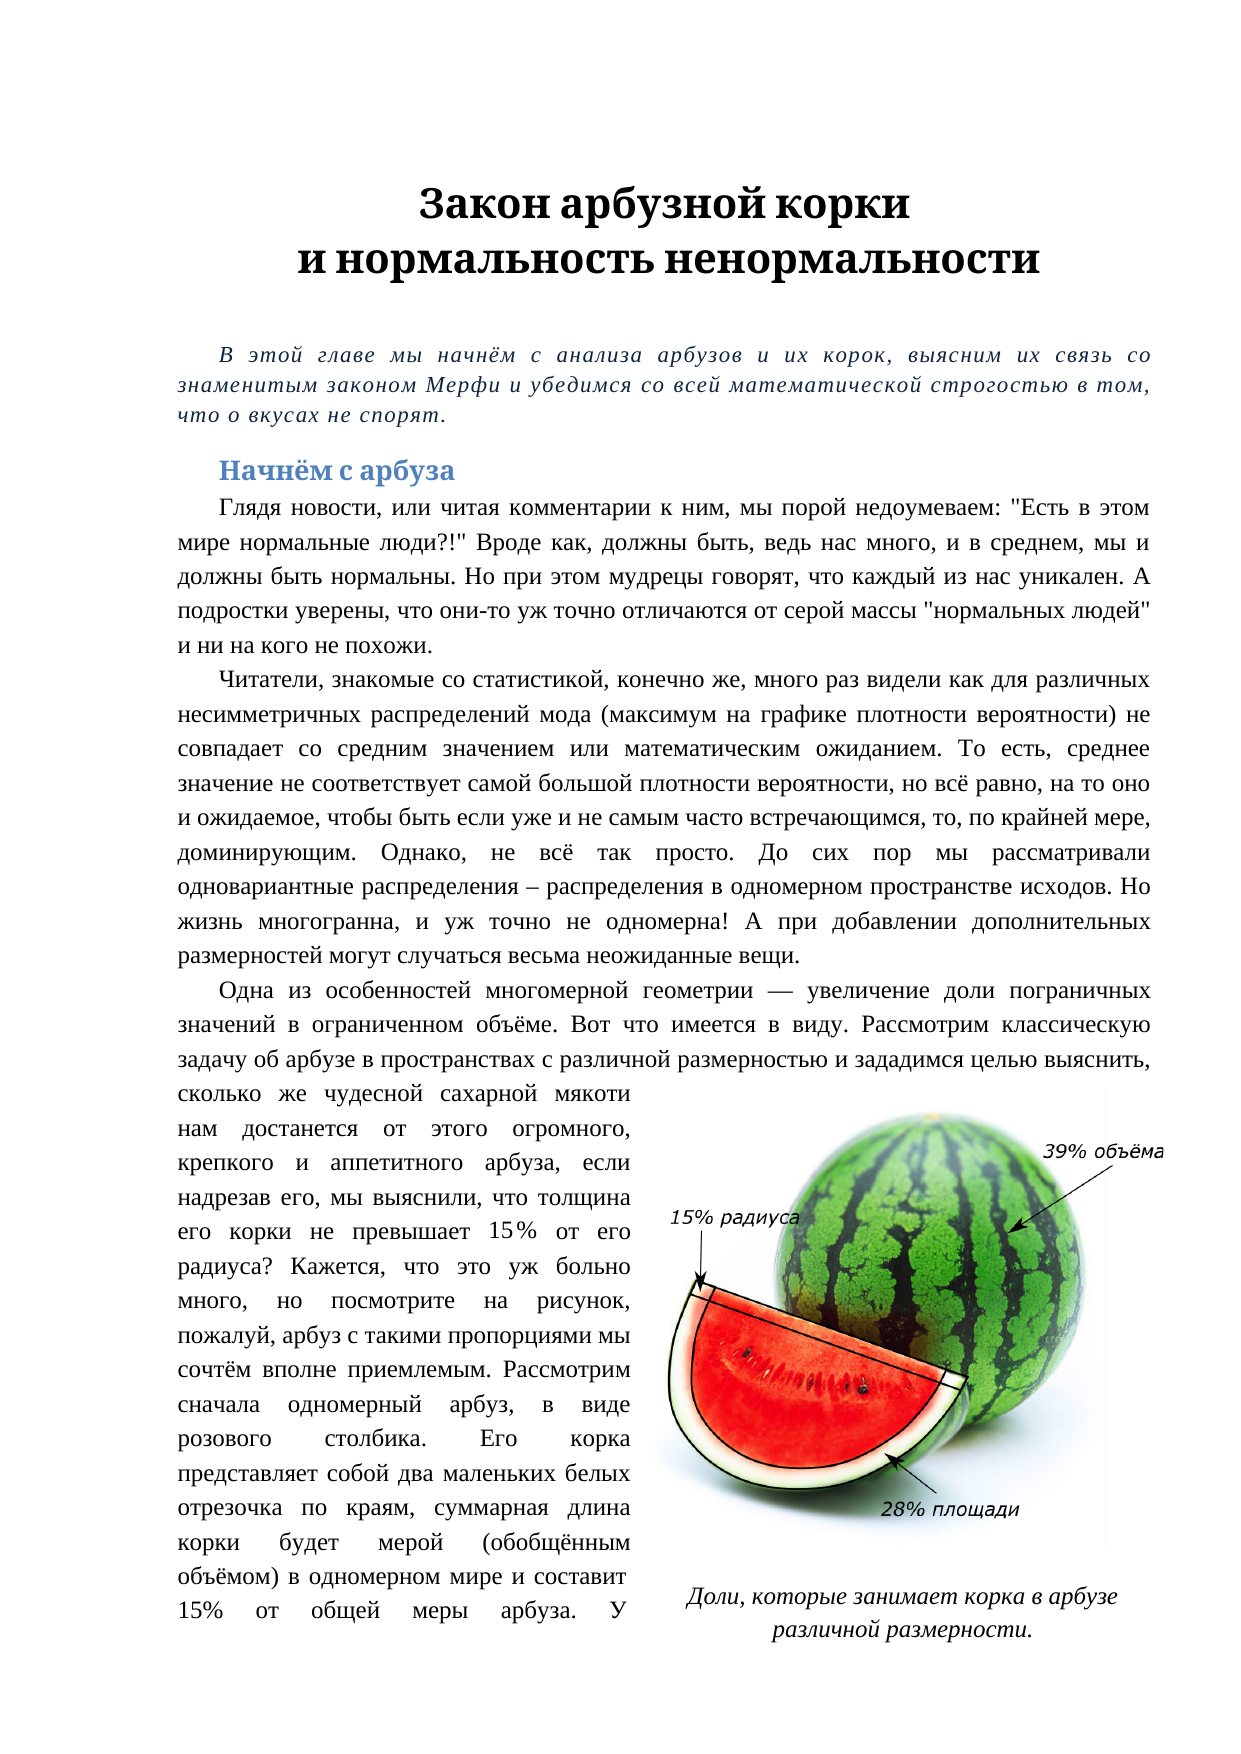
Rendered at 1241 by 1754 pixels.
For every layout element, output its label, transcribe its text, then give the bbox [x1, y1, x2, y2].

subtitle Начнём с арбуза [177, 456, 1152, 488]
picture [649, 1091, 1164, 1547]
text Глядя новости, или читая комментарии к ним, мы порой недоумеваем: "Есть в этом мире нормальные люди?!" Вроде как, должны быть, ведь нас много, и в среднем, мы и должны быть нормальны. Но при этом мудрецы говорят, что каждый из нас уникален. А подростки уверены, что они-то уж точно отличаются от серой массы "нормальных людей" и ни на кого не похожи. [177, 492, 1152, 659]
text Читатели, знакомые со статистикой, конечно же, много раз видели как для различных несимметричных распределений мода (максимум на графике плотности вероятности) не совпадает со средним значением или математическим ожиданием. То есть, среднее значение не соответствует самой большой плотности вероятности, но всё равно, на то оно и ожидаемое, чтобы быть если уже и не самым часто встречающимся, то, по крайней мере, доминирующим. Однако, не всё так просто. До сих пор мы рассматривали одновариантные распределения – распределения в одномерном пространстве исходов. Но жизнь многогранна, и уж точно не одномерна! А при добавлении дополнительных размерностей могут случаться весьма неожиданные вещи. [177, 664, 1152, 969]
subtitle В этой главе мы начнём с анализа арбузов и их корок, выясним их связь со знаменитым законом Мерфи и убедимся со всей математической строгостью в том, что о вкусах не спорят. [177, 341, 1152, 428]
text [177, 975, 1152, 1624]
subtitle Закон арбузной корки и нормальность ненормальности [177, 181, 1152, 284]
